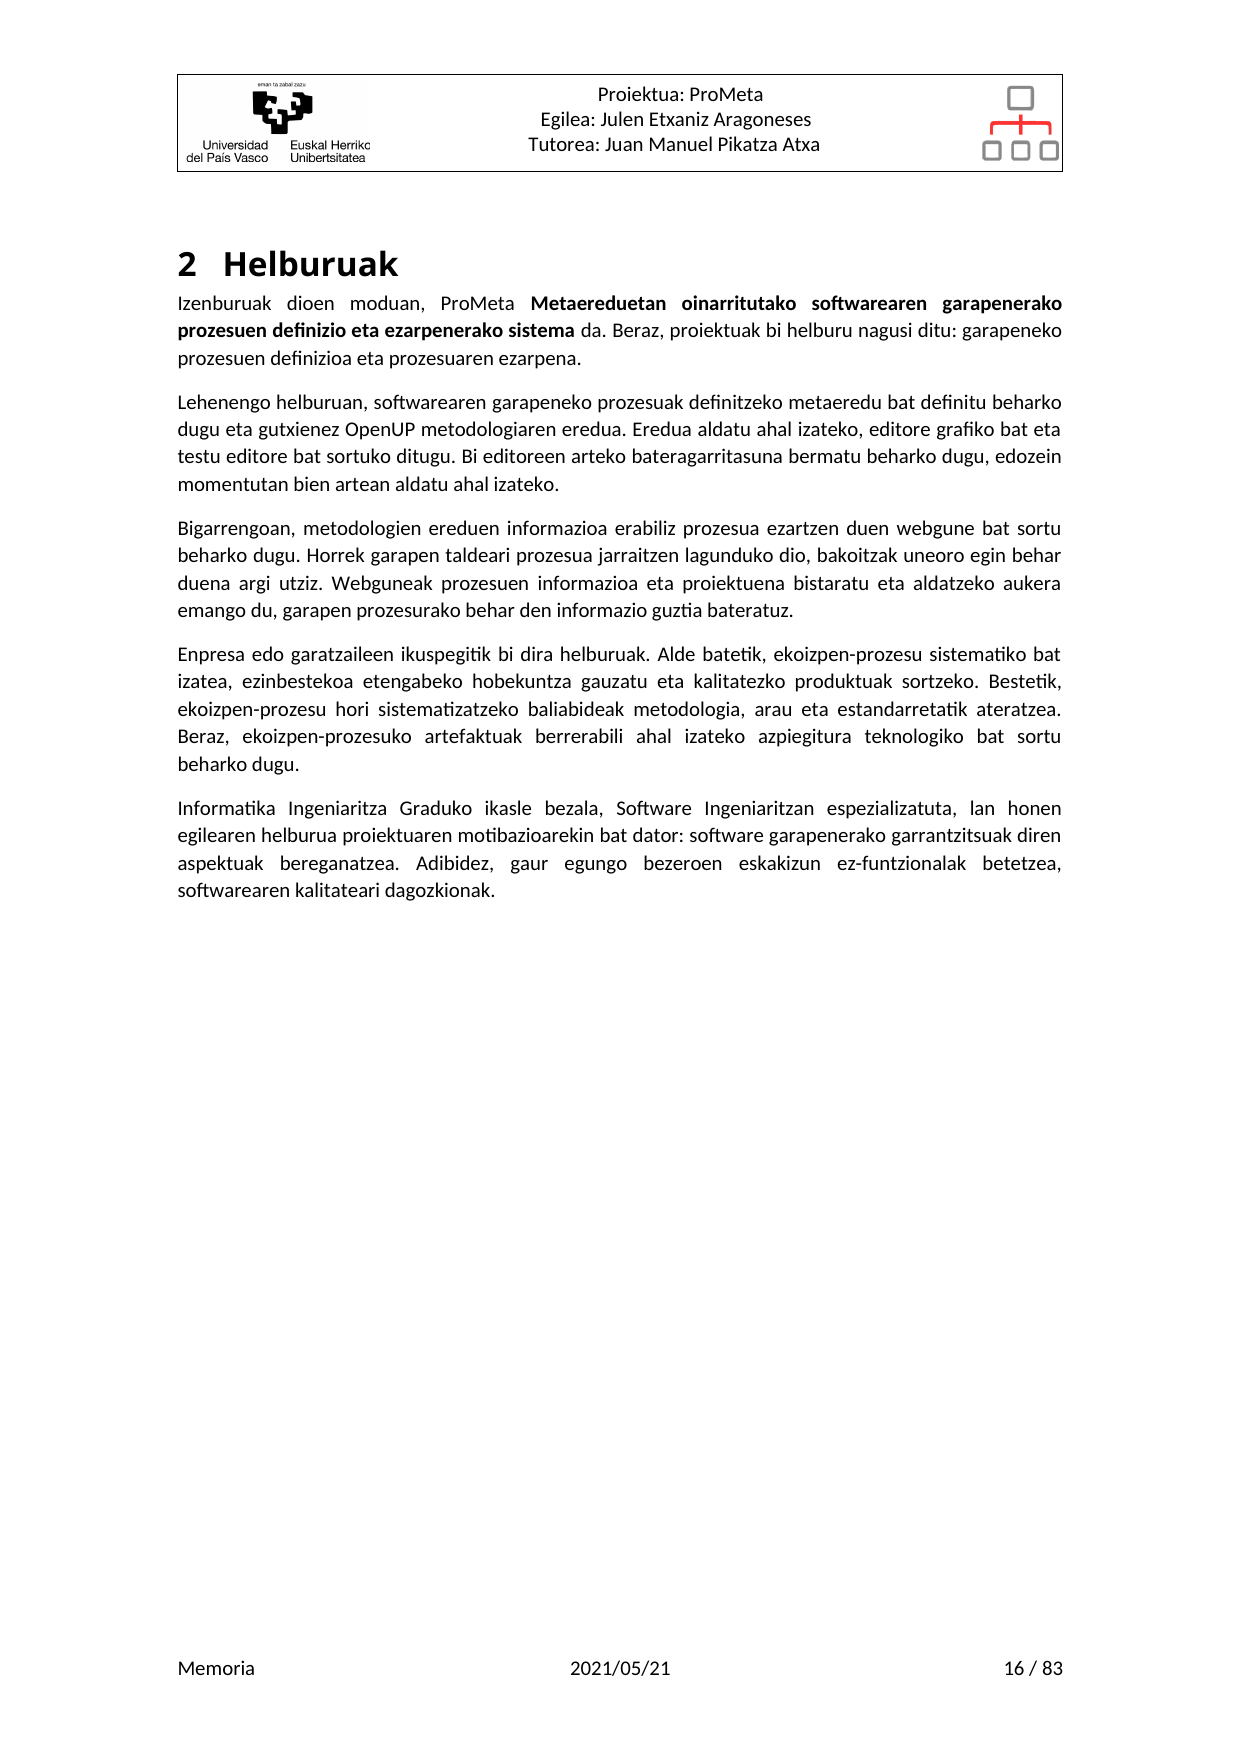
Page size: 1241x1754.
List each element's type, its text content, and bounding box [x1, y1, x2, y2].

text Informatika Ingeniaritza Graduko ikasle bezala, Software Ingeniaritzan espezializatuta, lan honen egilearen helburua proiektuaren motibazioarekin bat dator: software garapenerako garrantzitsuak diren aspektuak bereganatzea. Adibidez, gaur egungo bezeroen eskakizun ez-funtzionalak betetzea, softwarearen kalitateari dagozkionak. [177, 795, 1063, 903]
picture [978, 80, 1060, 162]
text Bigarrengoan, metodologien ereduen informazioa erabiliz prozesua ezartzen duen webgune bat sortu beharko dugu. Horrek garapen taldeari prozesua jarraitzen lagunduko dio, bakoitzak uneoro egin behar duena argi utziz. Webguneak prozesuen informazioa eta proiektuena bistaratu eta aldatzeko aukera emango du, garapen prozesurako behar den informazio guztia bateratuz. [177, 515, 1063, 623]
text Enpresa edo garatzaileen ikuspegitik bi dira helburuak. Alde batetik, ekoizpen-prozesu sistematiko bat izatea, ezinbestekoa etengabeko hobekuntza gauzatu eta kalitatezko produktuak sortzeko. Bestetik, ekoizpen-prozesu hori sistematizatzeko baliabideak metodologia, arau eta estandarretatik ateratzea. Beraz, ekoizpen-prozesuko artefaktuak berrerabili ahal izateko azpiegitura teknologiko bat sortu beharko dugu. [177, 641, 1063, 776]
text Izenburuak dioen moduan, ProMeta Metaereduetan oinarritutako softwarearen garapenerako prozesuen definizio eta ezarpenerako sistema da. Beraz, proiektuak bi helburu nagusi ditu: garapeneko prozesuen definizioa eta prozesuaren ezarpena. [177, 290, 1063, 370]
picture [182, 80, 370, 162]
subtitle Helburuak [177, 241, 1063, 286]
text Lehenengo helburuan, softwarearen garapeneko prozesuak definitzeko metaeredu bat definitu beharko dugu eta gutxienez OpenUP metodologiaren eredua. Eredua aldatu ahal izateko, editore grafiko bat eta testu editore bat sortuko ditugu. Bi editoreen arteko bateragarritasuna bermatu beharko dugu, edozein momentutan bien artean aldatu ahal izateko. [177, 389, 1063, 496]
